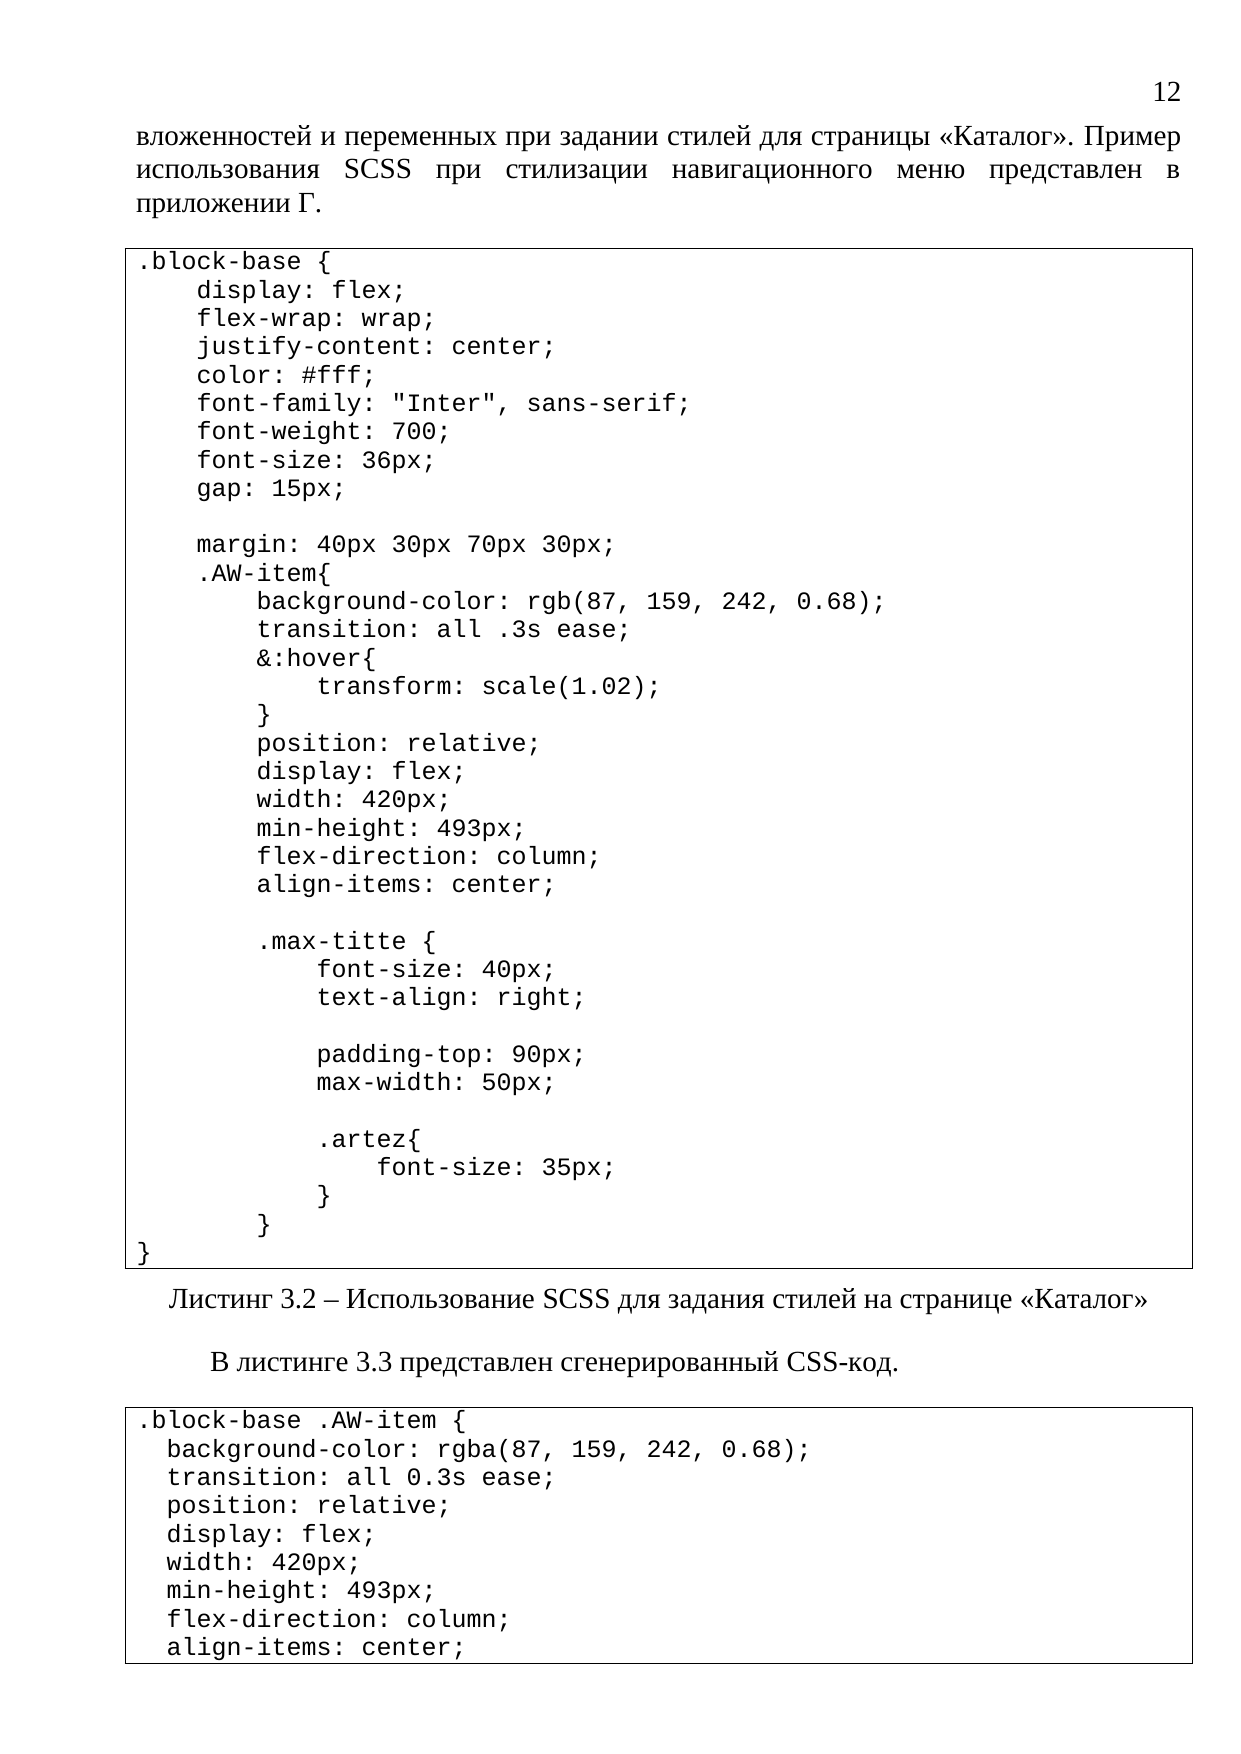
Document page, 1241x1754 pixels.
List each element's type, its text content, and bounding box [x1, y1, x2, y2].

text В листинге 3.3 представлен сгенерированный CSS-код. [136, 1344, 1181, 1378]
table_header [126, 1408, 1192, 1663]
text Листинг 3.2 – Использование SCSS для задания стилей на странице «Каталог» [136, 1282, 1181, 1315]
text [136, 118, 1181, 219]
table_header .block-base { display: flex; flex-wrap: wrap; justify-content: center; color: #fff; font-family: "Inter", sans-serif; font-weight: 700; font-size: 36px; gap: 15px; margin: 40px 30px 70px 30px; .AW-item{ background-color: rgb(87, 159, 242, 0.68); transition: all .3s ease; &:hover{ transform: scale(1.02); } position: relative; display: flex; width: 420px; min-height: 493px; flex-direction: column; align-items: center; .max-titte { font-size: 40px; text-align: right; padding-top: 90px; max-width: 50px; .artez{ font-size: 35px; } } } [126, 249, 1192, 1268]
